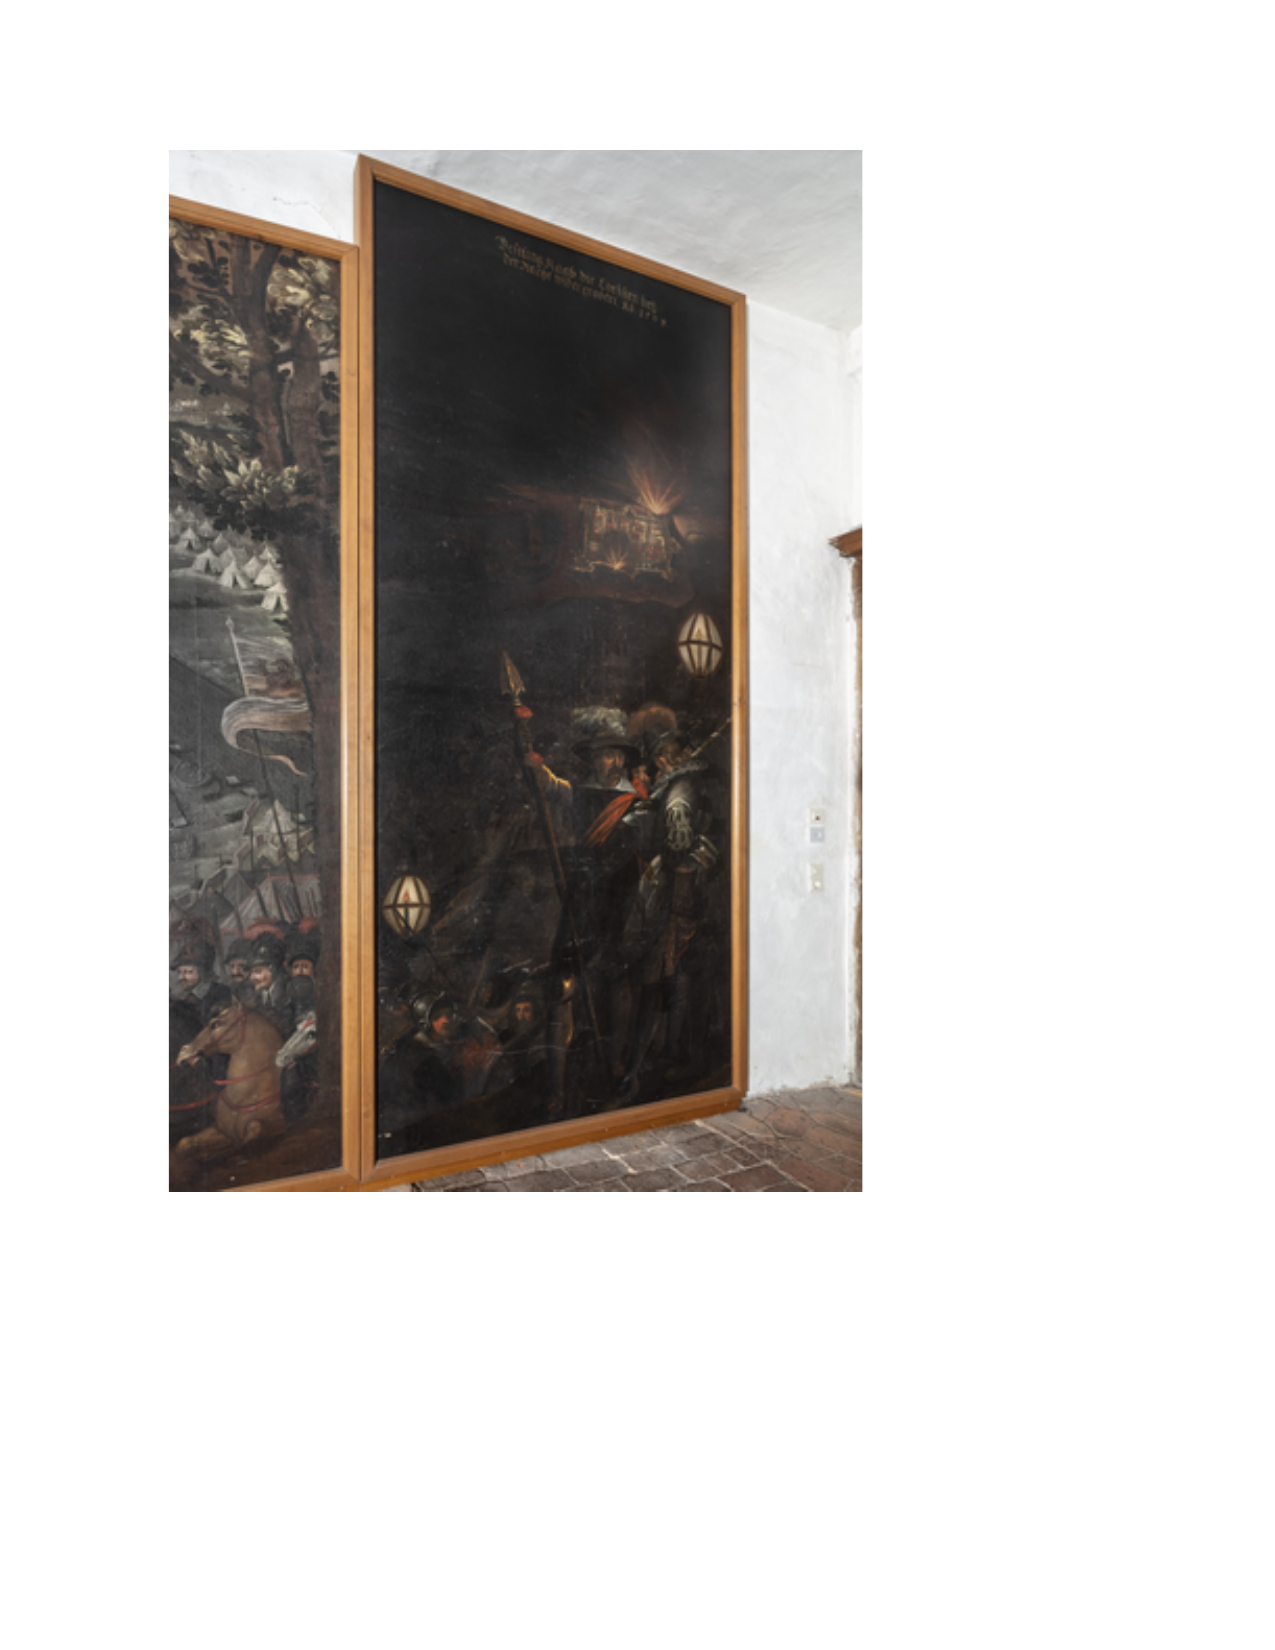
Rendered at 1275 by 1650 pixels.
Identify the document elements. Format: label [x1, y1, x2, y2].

picture [168, 150, 863, 1192]
